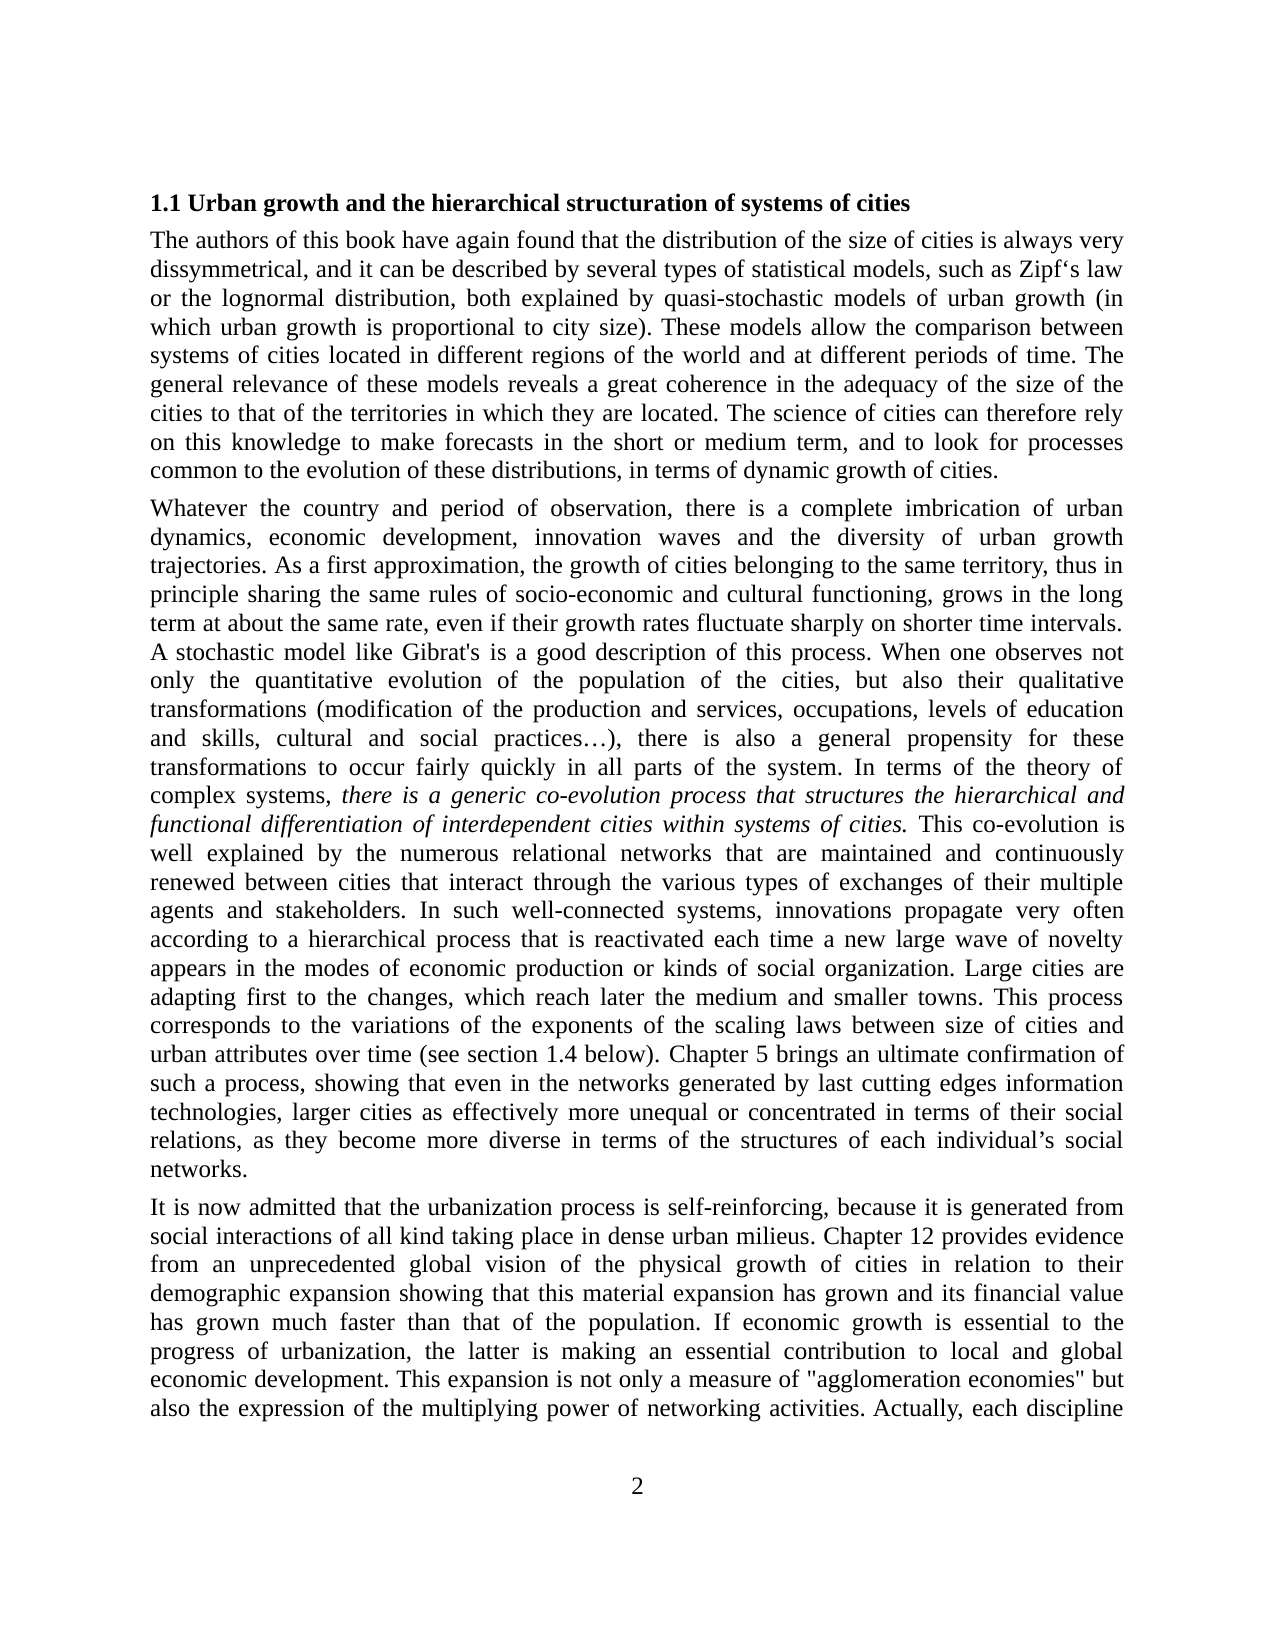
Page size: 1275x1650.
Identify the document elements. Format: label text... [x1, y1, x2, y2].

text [150, 1192, 1125, 1422]
text 1.1 Urban growth and the hierarchical structuration of systems of cities [150, 188, 1125, 216]
text Whatever the country and period of observation, there is a complete imbrication of urban dynamics, economic development, innovation waves and the diversity of urban growth trajectories. As a first approximation, the growth of cities belonging to the same territory, thus in principle sharing the same rules of socio-economic and cultural functioning, grows in the long term at about the same rate, even if their growth rates fluctuate sharply on shorter time intervals. A stochastic model like Gibrat's is a good description of this process. When one observes not only the quantitative evolution of the population of the cities, but also their qualitative transformations (modification of the production and services, occupations, levels of education and skills, cultural and social practices…), there is also a general propensity for these transformations to occur fairly quickly in all parts of the system. In terms of the theory of complex systems, there is a generic co-evolution process that structures the hierarchical and functional differentiation of interdependent cities within systems of cities. This co-evolution is well explained by the numerous relational networks that are maintained and continuously renewed between cities that interact through the various types of exchanges of their multiple agents and stakeholders. In such well-connected systems, innovations propagate very often according to a hierarchical process that is reactivated each time a new large wave of novelty appears in the modes of economic production or kinds of social organization. Large cities are adapting first to the changes, which reach later the medium and smaller towns. This process corresponds to the variations of the exponents of the scaling laws between size of cities and urban attributes over time (see section 1.4 below). Chapter 5 brings an ultimate confirmation of such a process, showing that even in the networks generated by last cutting edges information technologies, larger cities as effectively more unequal or concentrated in terms of their social relations, as they become more diverse in terms of the structures of each individual’s social networks. [150, 493, 1125, 1183]
text The authors of this book have again found that the distribution of the size of cities is always very dissymmetrical, and it can be described by several types of statistical models, such as Zipf‘s law or the lognormal distribution, both explained by quasi-stochastic models of urban growth (in which urban growth is proportional to city size). These models allow the comparison between systems of cities located in different regions of the world and at different periods of time. The general relevance of these models reveals a great coherence in the adequacy of the size of the cities to that of the territories in which they are located. The science of cities can therefore rely on this knowledge to make forecasts in the short or medium term, and to look for processes common to the evolution of these distributions, in terms of dynamic growth of cities. [150, 225, 1125, 484]
